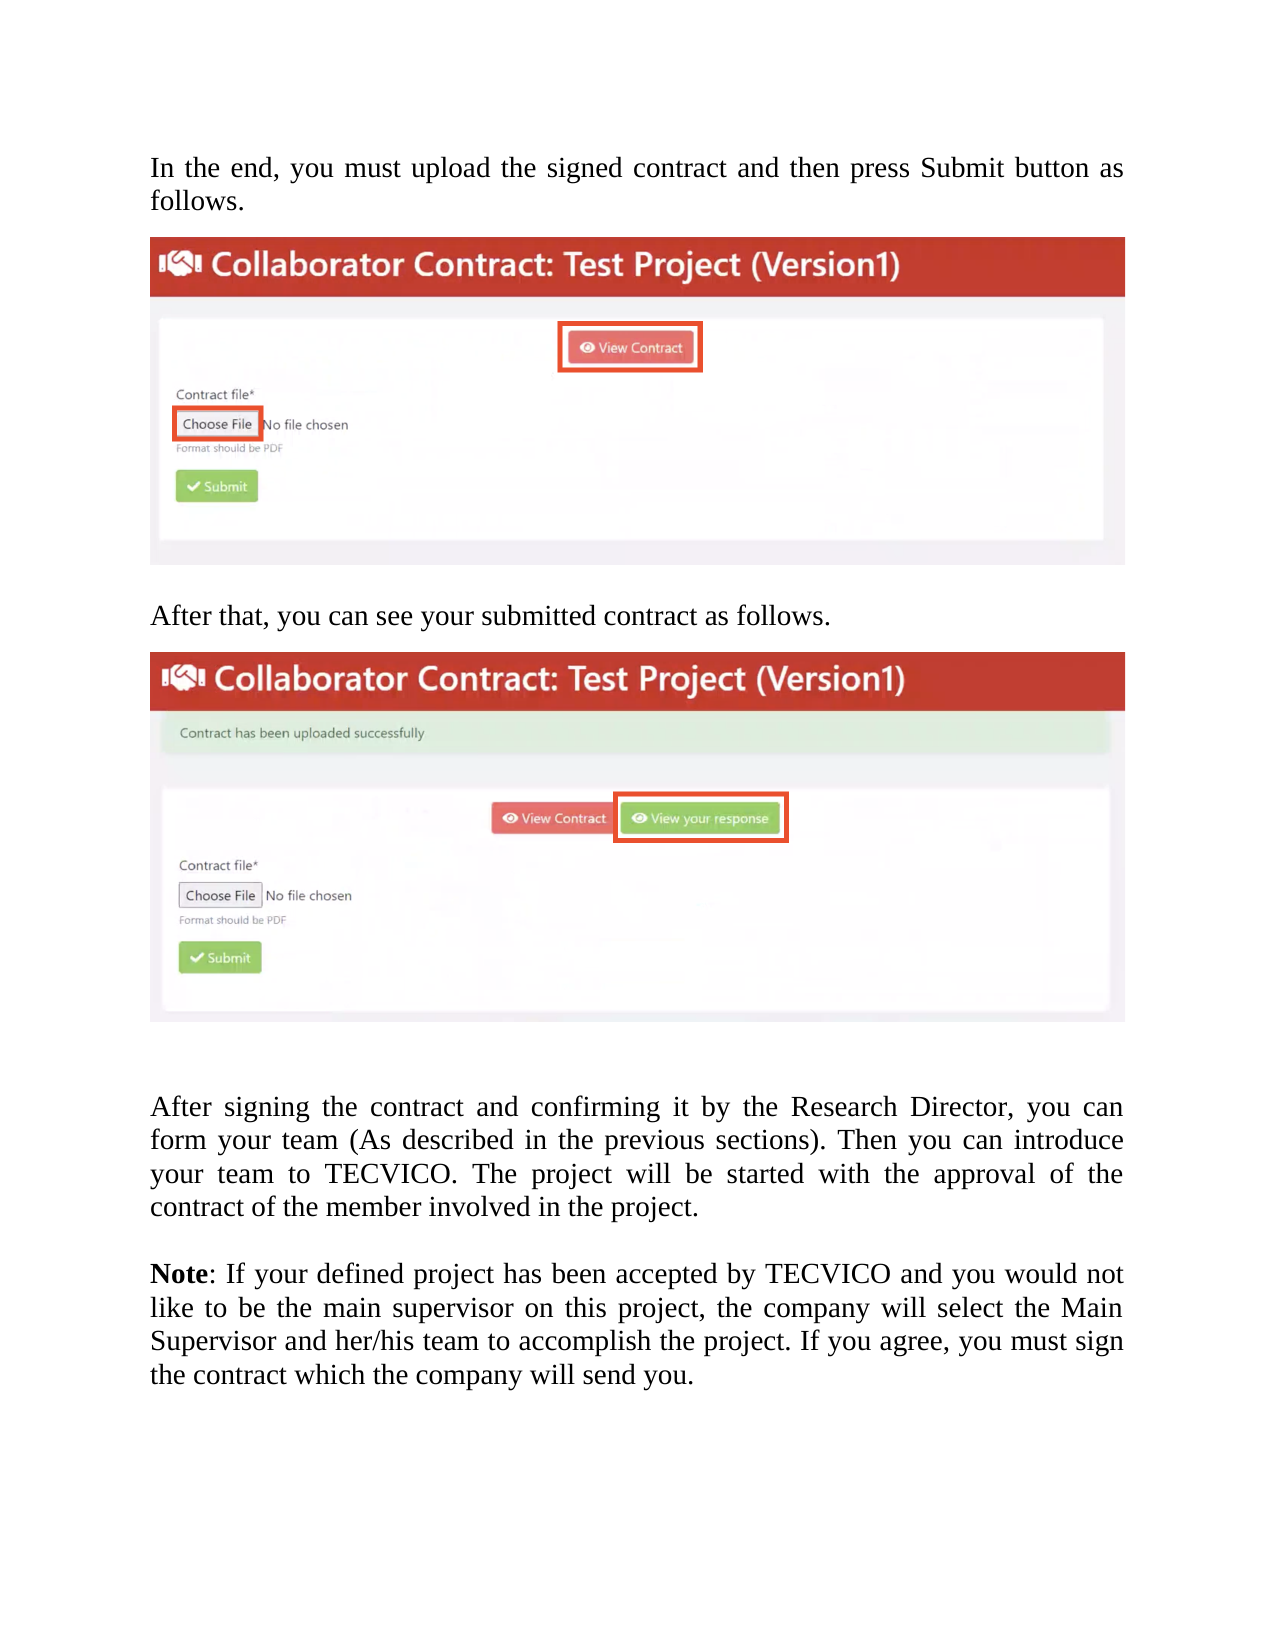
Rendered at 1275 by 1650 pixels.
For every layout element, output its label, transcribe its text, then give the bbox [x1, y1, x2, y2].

text After signing the contract and confirming it by the Research Director, you can form your team (As described in the previous sections). Then you can introduce your team to . The project will be started with the approval of the contract of the member involved in the project. [150, 1089, 1125, 1223]
picture [150, 237, 1125, 565]
picture [150, 652, 1125, 1022]
text After that, you can see your submitted contract as follows. [150, 598, 1125, 632]
text In the end, you must upload the signed contract and then press Submit button as follows. [150, 150, 1125, 217]
